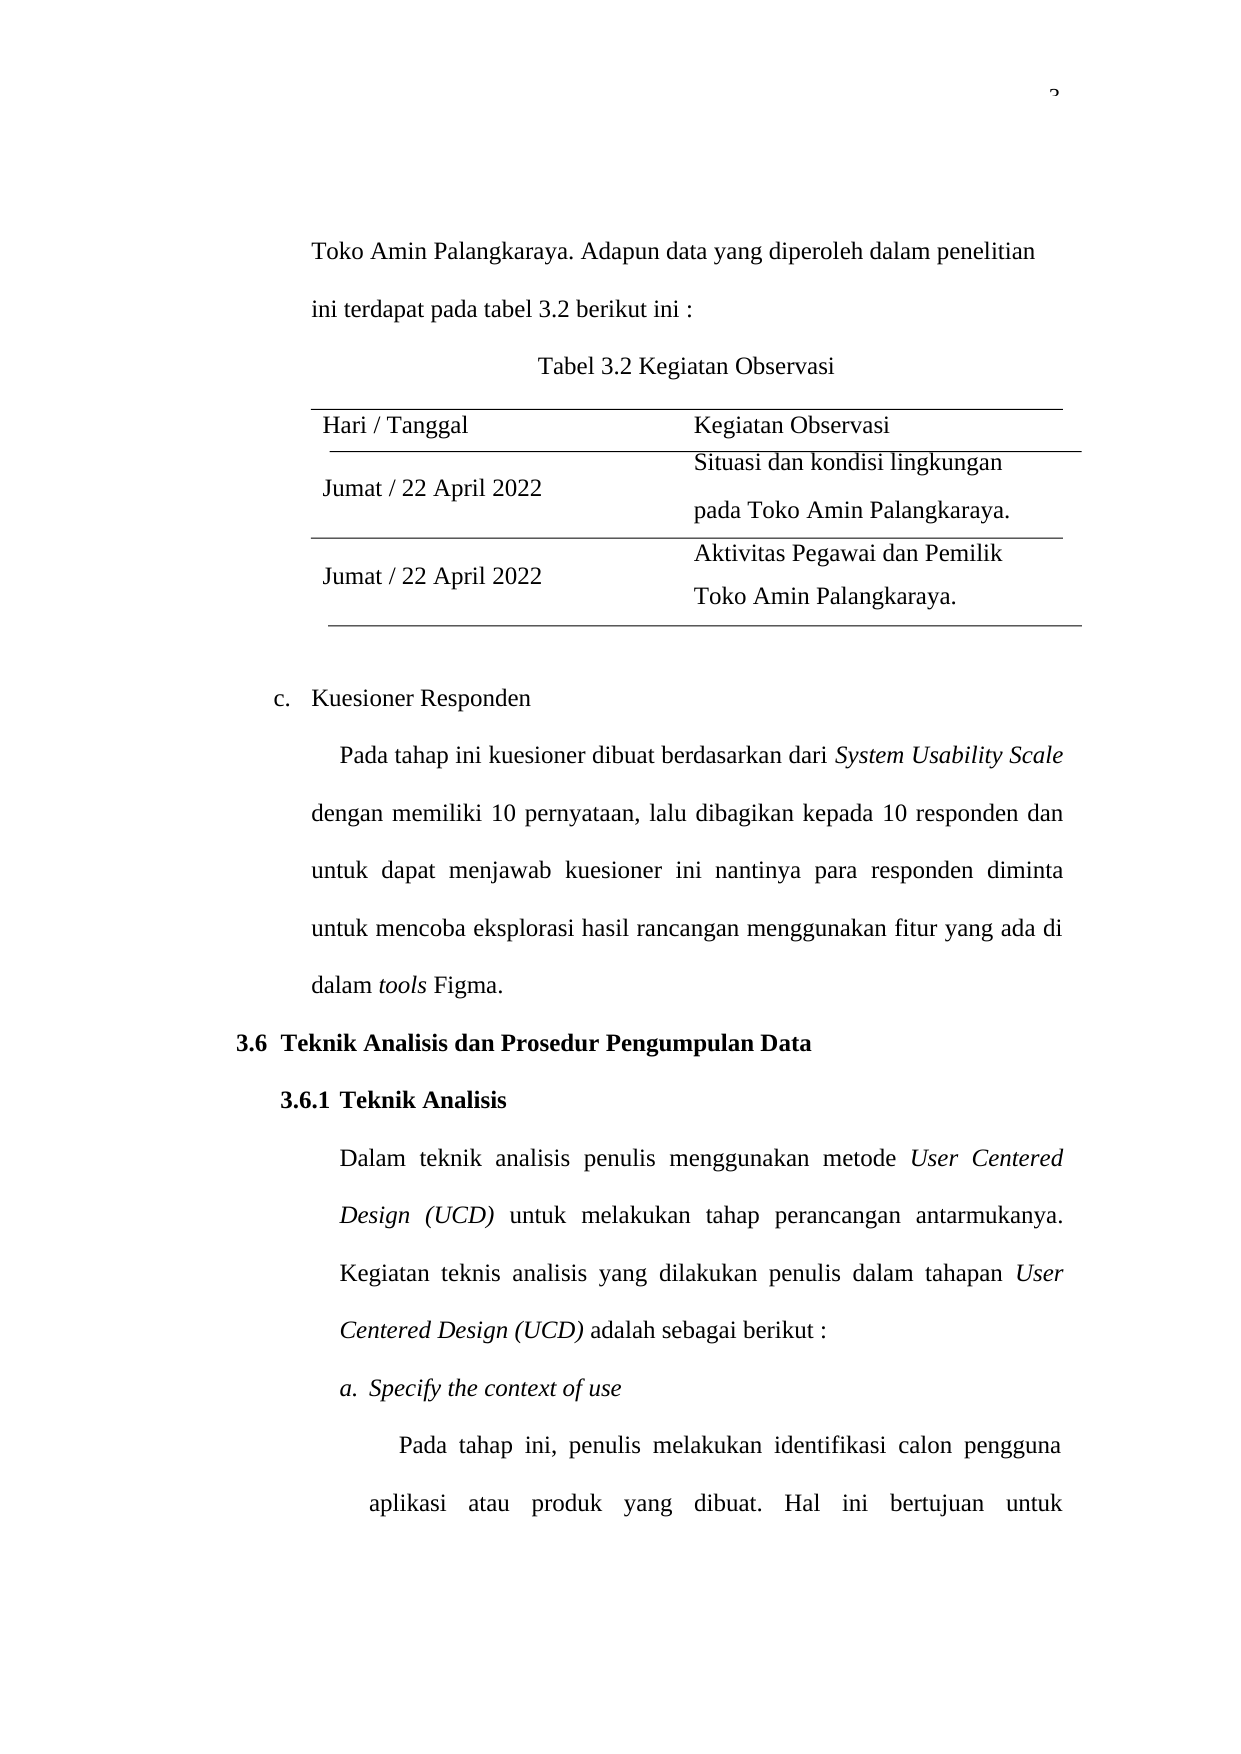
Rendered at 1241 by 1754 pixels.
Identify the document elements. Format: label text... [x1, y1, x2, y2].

text Toko Amin Palangkaraya. Adapun data yang diperoleh dalam penelitian ini terdapat pada tabel 3.2 berikut ini : [311, 236, 1064, 323]
text pada Toko Amin Palangkaraya. Aktivitas Pegawai dan Pemilik Toko Amin Palangkaraya. [694, 495, 1011, 610]
list Specify the context of use [339, 1373, 1176, 1402]
text Hari / Tanggal Kegiatan Observasi [322, 405, 1176, 439]
text Dalam teknik analisis penulis menggunakan metode User Centered Design (UCD) untuk melakukan tahap perancangan antarmukanya. Kegiatan teknis analisis yang dilakukan penulis dalam tahapan User Centered Design (UCD) adalah sebagai berikut : [339, 1143, 1064, 1344]
list Kuesioner Responden [273, 683, 1176, 712]
text Pada tahap ini kuesioner dibuat berdasarkan dari System Usability Scale dengan memiliki 10 pernyataan, lalu dibagikan kepada 10 responden dan untuk dapat menjawab kuesioner ini nantinya para responden diminta untuk mencoba eksplorasi hasil rancangan menggunakan fitur yang ada di dalam tools Figma. [311, 740, 1064, 999]
text Pada tahap ini, penulis melakukan identifikasi calon pengguna aplikasi atau produk yang dibuat. Hal ini bertujuan untuk [369, 1430, 1064, 1517]
text Jumat / 22 April 2022 [322, 474, 542, 502]
text Situasi dan kondisi lingkungan [693, 453, 1176, 474]
text Tabel 3.2 Kegiatan Observasi [538, 351, 1176, 380]
subtitle Teknik Analisis dan Prosedur Pengumpulan Data [236, 1028, 1176, 1057]
list Teknik Analisis [280, 1085, 1176, 1114]
text Jumat / 22 April 2022 [322, 561, 542, 589]
